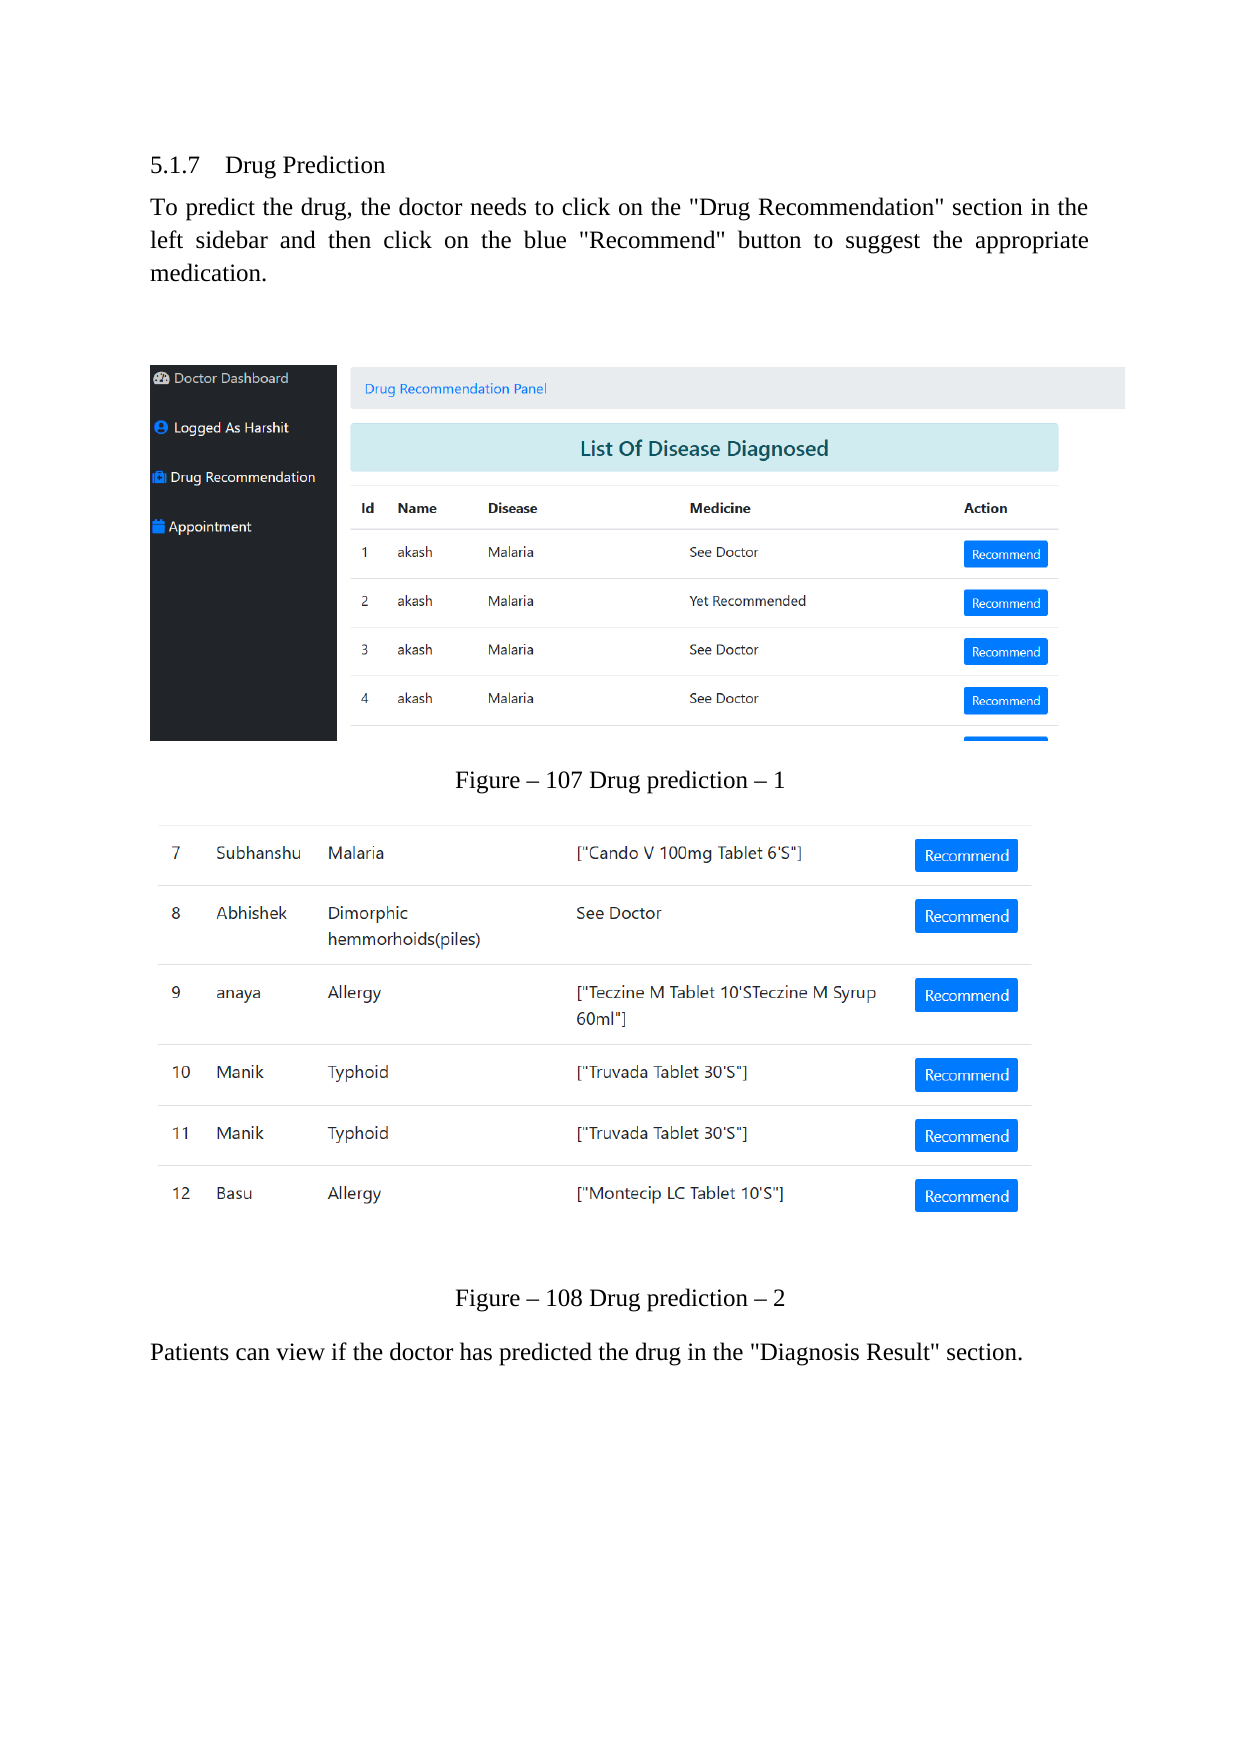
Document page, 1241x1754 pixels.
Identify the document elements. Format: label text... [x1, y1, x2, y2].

picture [150, 819, 1125, 1259]
text Figure – 108 Drug prediction – 2 [150, 1283, 1090, 1312]
text Figure – 107 Drug prediction – 1 [150, 766, 1090, 794]
picture [150, 365, 1125, 741]
text To predict the drug, the doctor needs to click on the "Drug Recommendation" section in the left sidebar and then click on the blue "Recommend" button to suggest the appropriate medication. [150, 192, 1090, 286]
text Patients can view if the doctor has predicted the drug in the "Diagnosis Result" section. [150, 1337, 1090, 1366]
subtitle 5.1.7 Drug Prediction [150, 150, 1090, 179]
